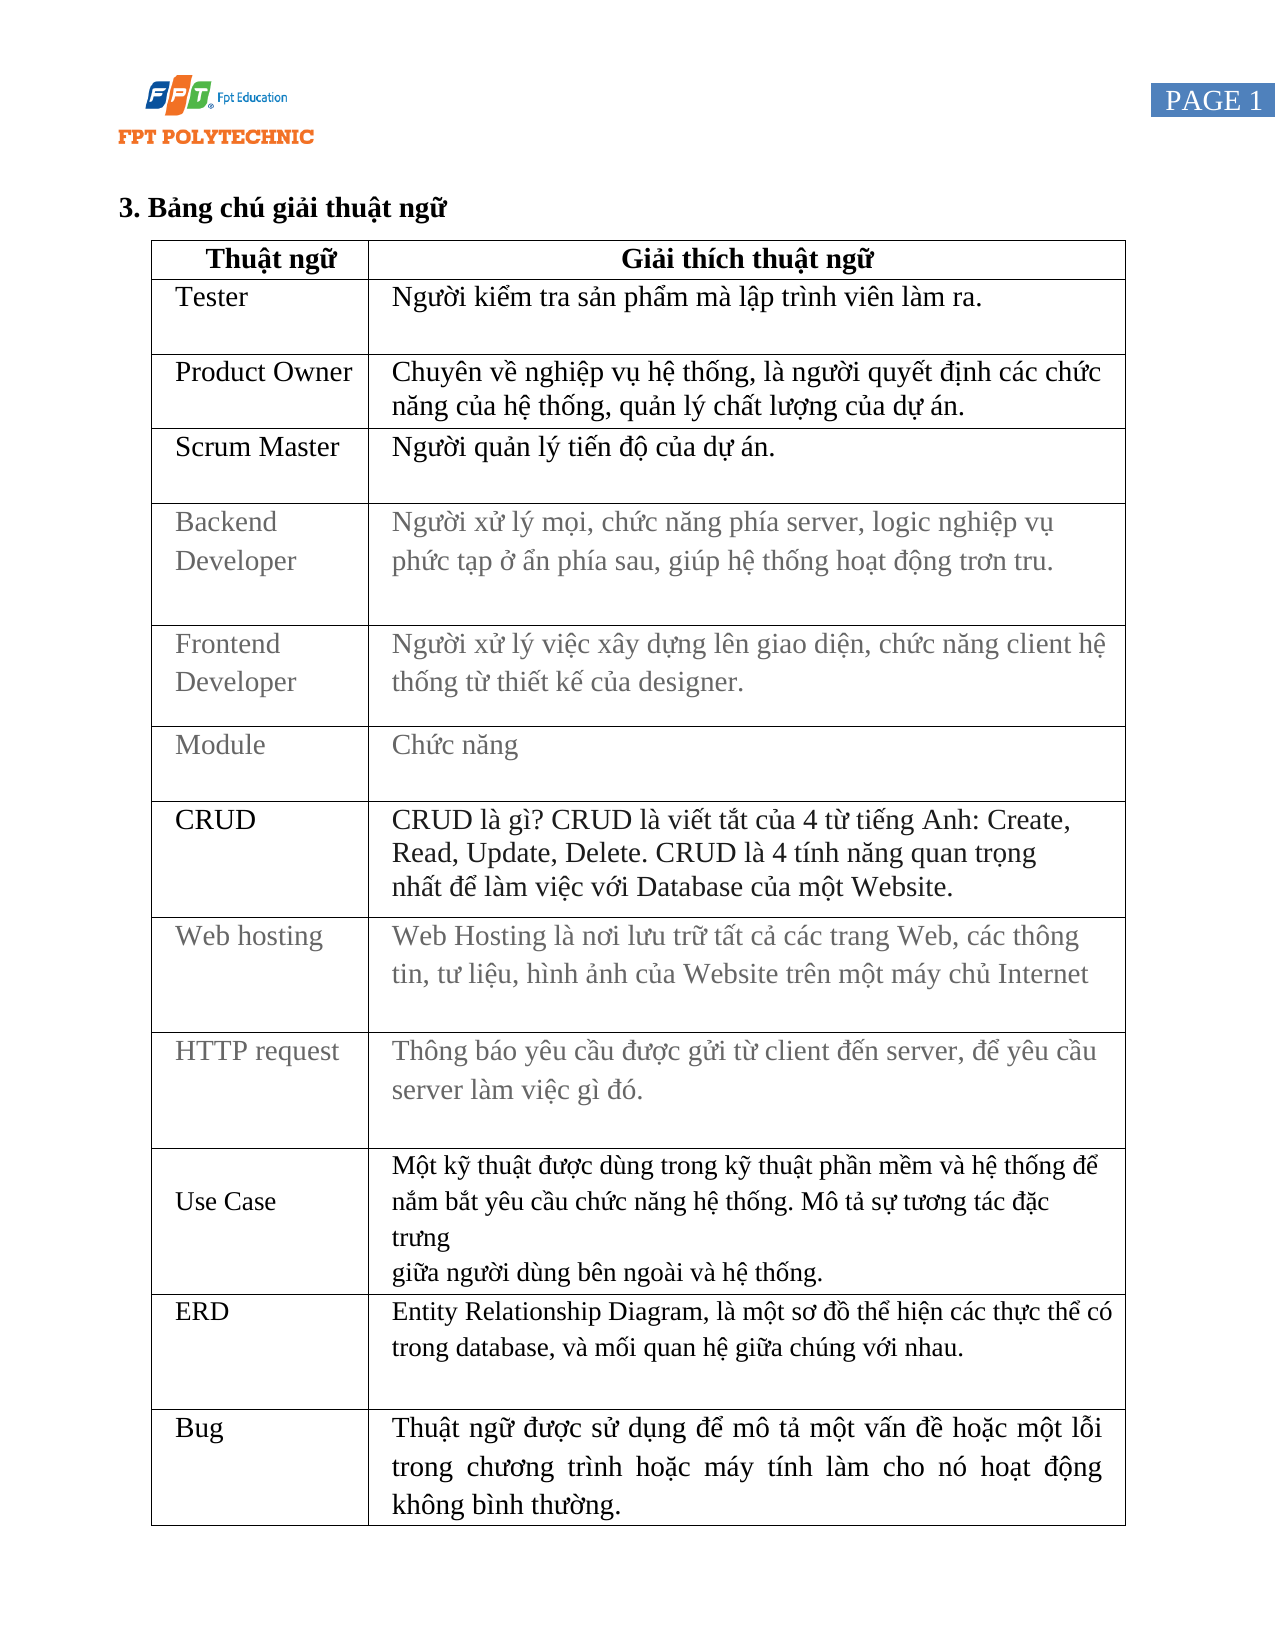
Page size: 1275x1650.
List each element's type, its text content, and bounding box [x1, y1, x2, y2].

table_header Giải thích thuật ngữ [369, 241, 1125, 278]
table_cell Product Owner [152, 355, 368, 428]
table_cell Người quản lý tiến độ của dự án. [369, 429, 1125, 503]
table_cell Backend Developer [152, 504, 368, 625]
table_cell Một kỹ thuật được dùng trong kỹ thuật phần mềm và hệ thống để nắm bắt yêu cầu chức năng hệ thống. Mô tả sự tương tác đặc trưng giữa người dùng bên ngoài và hệ thống. [369, 1149, 1125, 1294]
table_cell ERD [152, 1295, 368, 1409]
table_cell Chức năng [369, 727, 1125, 801]
table_cell Scrum Master [152, 429, 368, 503]
table_cell Bug [152, 1410, 368, 1525]
table_cell Thông báo yêu cầu được gửi từ client đến server, để yêu cầu server làm việc gì đó. [369, 1033, 1125, 1148]
table_cell Người xử lý mọi, chức năng phía server, logic nghiệp vụ phức tạp ở ẩn phía sau, giúp hệ thống hoạt động trơn tru. [369, 504, 1125, 625]
table_cell Web hosting [152, 918, 368, 1032]
table_cell Module [152, 727, 368, 801]
table_cell Người kiểm tra sản phẩm mà lập trình viên làm ra. [369, 280, 1125, 353]
table_cell Thuật ngữ được sử dụng để mô tả một vấn đề hoặc một lỗi trong chương trình hoặc máy tính làm cho nó hoạt động không bình thường. [369, 1410, 1125, 1525]
table_cell Người xử lý việc xây dựng lên giao diện, chức năng client hệ thống từ thiết kế của designer. [369, 626, 1125, 726]
table_cell CRUD là gì? CRUD là viết tắt của 4 từ tiếng Anh: Create, Read, Update, Delete. CRUD là 4 tính năng quan trọng nhất để làm việc với Database của một Website. [369, 802, 1125, 917]
table_header Thuật ngữ [152, 241, 368, 278]
picture [118, 75, 314, 144]
table_cell Entity Relationship Diagram, là một sơ đồ thể hiện các thực thể có trong database, và mối quan hệ giữa chúng với nhau. [369, 1295, 1125, 1409]
table_cell Chuyên về nghiệp vụ hệ thống, là người quyết định các chức năng của hệ thống, quản lý chất lượng của dự án. [369, 355, 1125, 428]
table_cell HTTP request [152, 1033, 368, 1148]
subtitle Bảng chú giải thuật ngữ [118, 190, 1200, 223]
table_cell Web Hosting là nơi lưu trữ tất cả các trang Web, các thông tin, tư liệu, hình ảnh của Website trên một máy chủ Internet [369, 918, 1125, 1032]
table_cell Tester [152, 280, 368, 353]
table_cell Frontend Developer [152, 626, 368, 726]
table_cell Use Case [152, 1149, 368, 1294]
table_cell CRUD [152, 802, 368, 917]
